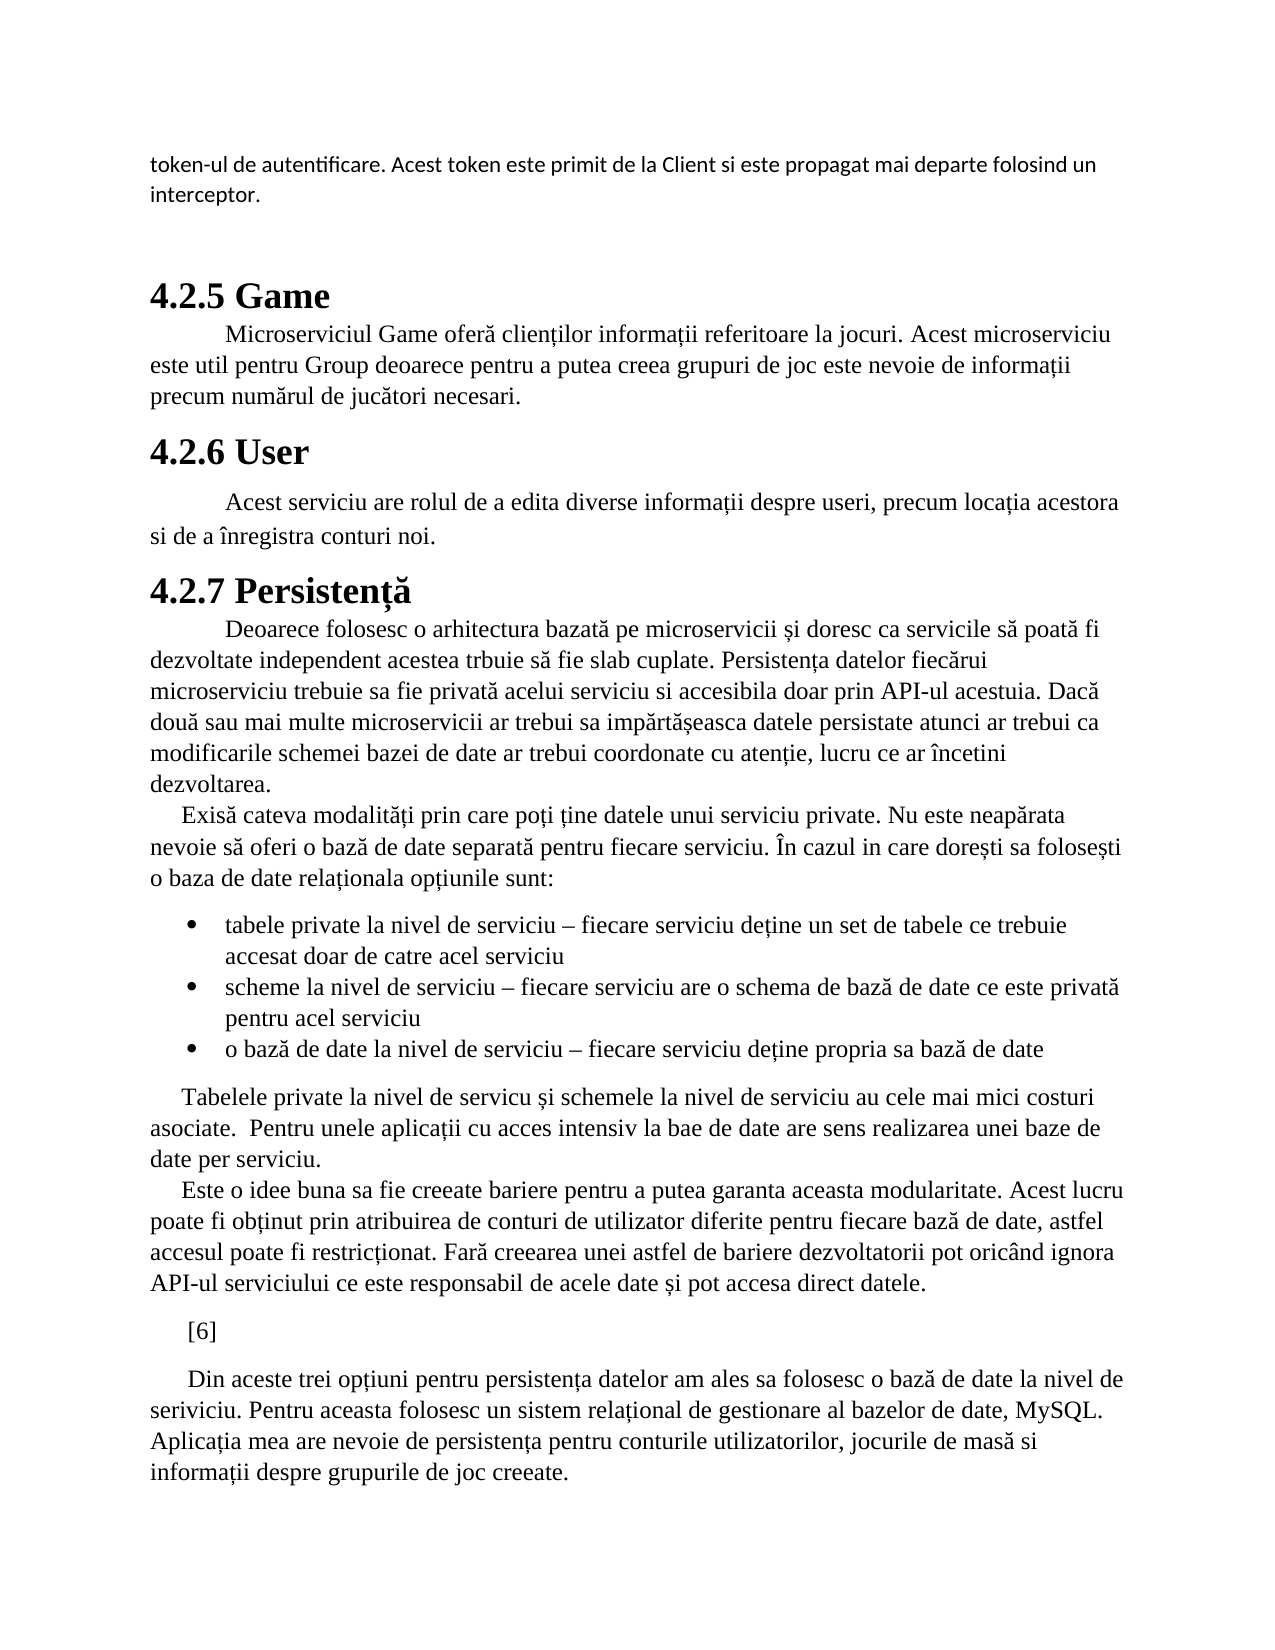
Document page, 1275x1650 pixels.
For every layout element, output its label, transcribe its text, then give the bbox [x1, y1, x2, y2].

list scheme la nivel de serviciu – fiecare serviciu are o schema de bază de date ce este privată pentru acel serviciu [187, 972, 1125, 1032]
text [6] [187, 1316, 1125, 1345]
text 4.2.7 Persistență Deoarece folosesc o arhitectura bazată pe microservicii și doresc ca servicile să poată fi dezvoltate independent acestea trbuie să fie slab cuplate. Persistența datelor fiecărui microserviciu trebuie sa fie privată acelui serviciu si accesibila doar prin API-ul acestuia. Dacă două sau mai multe microservicii ar trebui sa impărtășeasca datele persistate atunci ar trebui ca modificarile schemei bazei de date ar trebui coordonate cu atenție, lucru ce ar încetini dezvoltarea. Exisă cateva modalități prin care poți ține datele unui serviciu private. Nu este neapărata nevoie să oferi o bază de date separată pentru fiecare serviciu. În cazul in care dorești sa folosești o baza de date relaționala opțiunile sunt: [150, 569, 1125, 891]
text 4.2.6 User Acest serviciu are rolul de a edita diverse informații despre useri, precum locația acestora si de a înregistra conturi noi. [150, 429, 1125, 550]
text 4.2.5 Game Microserviciul Game oferă clienților informații referitoare la jocuri. Acest microserviciu este util pentru Group deoarece pentru a putea creea grupuri de joc este nevoie de informații precum numărul de jucători necesari. [150, 274, 1125, 410]
list o bază de date la nivel de serviciu – fiecare serviciu deține propria sa bază de date [187, 1034, 1125, 1063]
text Tabelele private la nivel de servicu și schemele la nivel de serviciu au cele mai mici costuri asociate. Pentru unele aplicații cu acces intensiv la bae de date are sens realizarea unei baze de date per serviciu. Este o idee buna sa fie creeate bariere pentru a putea garanta aceasta modularitate. Acest lucru poate fi obținut prin atribuirea de conturi de utilizator diferite pentru fiecare bază de date, astfel accesul poate fi restricționat. Fară creearea unei astfel de bariere dezvoltatorii pot oricând ignora API-ul serviciului ce este responsabil de acele date și pot accesa direct datele. [150, 1082, 1125, 1297]
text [150, 150, 1125, 208]
list tabele private la nivel de serviciu – fiecare serviciu deține un set de tabele ce trebuie accesat doar de catre acel serviciu [187, 910, 1125, 970]
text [150, 1364, 1125, 1486]
